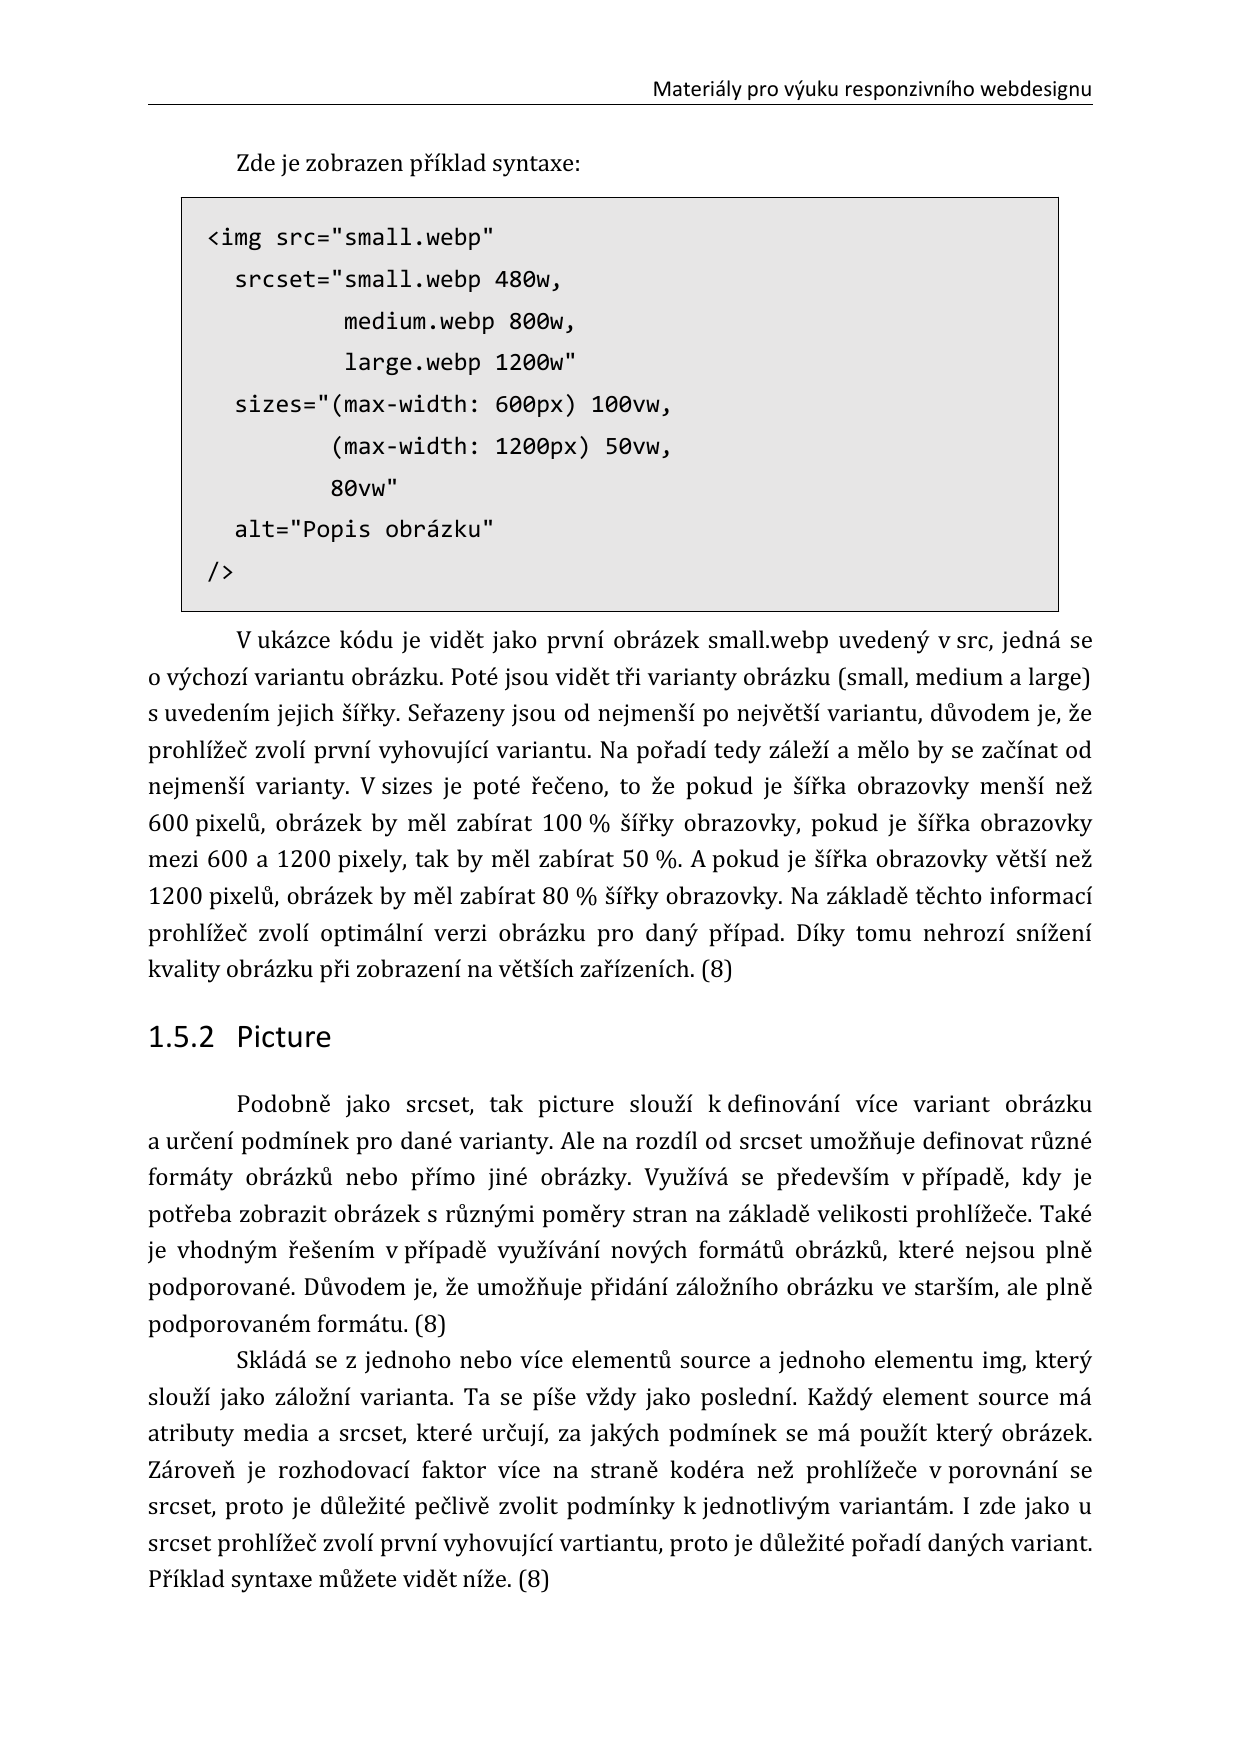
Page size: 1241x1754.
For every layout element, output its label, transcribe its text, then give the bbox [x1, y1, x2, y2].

text V ukázce kódu je vidět jako první obrázek small.webp uvedený v src, jedná se o výchozí variantu obrázku. Poté jsou vidět tři varianty obrázku (small, medium a large) s uvedením jejich šířky. Seřazeny jsou od nejmenší po největší variantu, důvodem je, že prohlížeč zvolí první vyhovující variantu. Na pořadí tedy záleží a mělo by se začínat od nejmenší varianty. V sizes je poté řečeno, to že pokud je šířka obrazovky menší než 600 pixelů, obrázek by měl zabírat 100 % šířky obrazovky, pokud je šířka obrazovky mezi 600 a 1200 pixely, tak by měl zabírat 50 %. A pokud je šířka obrazovky větší než 1200 pixelů, obrázek by měl zabírat 80 % šířky obrazovky. Na základě těchto informací prohlížeč zvolí optimální verzi obrázku pro daný případ. Díky tomu nehrozí snížení kvality obrázku při zobrazení na větších zařízeních. [148, 625, 1093, 983]
text srcset="small.webp 480w, [182, 238, 1058, 280]
text Podobně jako srcset, tak picture slouží k definování více variant obrázku a určení podmínek pro dané varianty. Ale na rozdíl od srcset umožňuje definovat různé formáty obrázků nebo přímo jiné obrázky. Využívá se především v případě, kdy je potřeba zobrazit obrázek s různými poměry stran na základě velikosti prohlížeče. Také je vhodným řešením v případě využívání nových formátů obrázků, které nejsou plně podporované. Důvodem je, že umožňuje přidání záložního obrázku ve starším, ale plně podporovaném formátu. [148, 1089, 1093, 1337]
text 80vw" [182, 447, 1058, 489]
subtitle Picture [148, 1015, 1093, 1056]
text alt="Popis obrázku" [182, 489, 1058, 531]
text Skládá se z jednoho nebo více elementů source a jednoho elementu img, který slouží jako záložní varianta. Ta se píše vždy jako poslední. Každý element source má atributy media a srcset, které určují, za jakých podmínek se má použít který obrázek. Zároveň je rozhodovací faktor více na straně kodéra než prohlížeče v porovnání se srcset, proto je důležité pečlivě zvolit podmínky k jednotlivým variantám. I zde jako u srcset prohlížeč zvolí první vyhovující vartiantu, proto je důležité pořadí daných variant. Příklad syntaxe můžete vidět níže. [148, 1345, 1093, 1593]
text (max-width: 1200px) 50vw, [182, 406, 1058, 447]
text /> [182, 531, 1058, 611]
text medium.webp 800w, [182, 280, 1058, 322]
text Zde je zobrazen příklad syntaxe: [148, 148, 1093, 177]
text <img src="small.webp" [182, 198, 1058, 238]
text sizes="(max-width: 600px) 100vw, [182, 364, 1058, 406]
text large.webp 1200w" [182, 322, 1058, 364]
